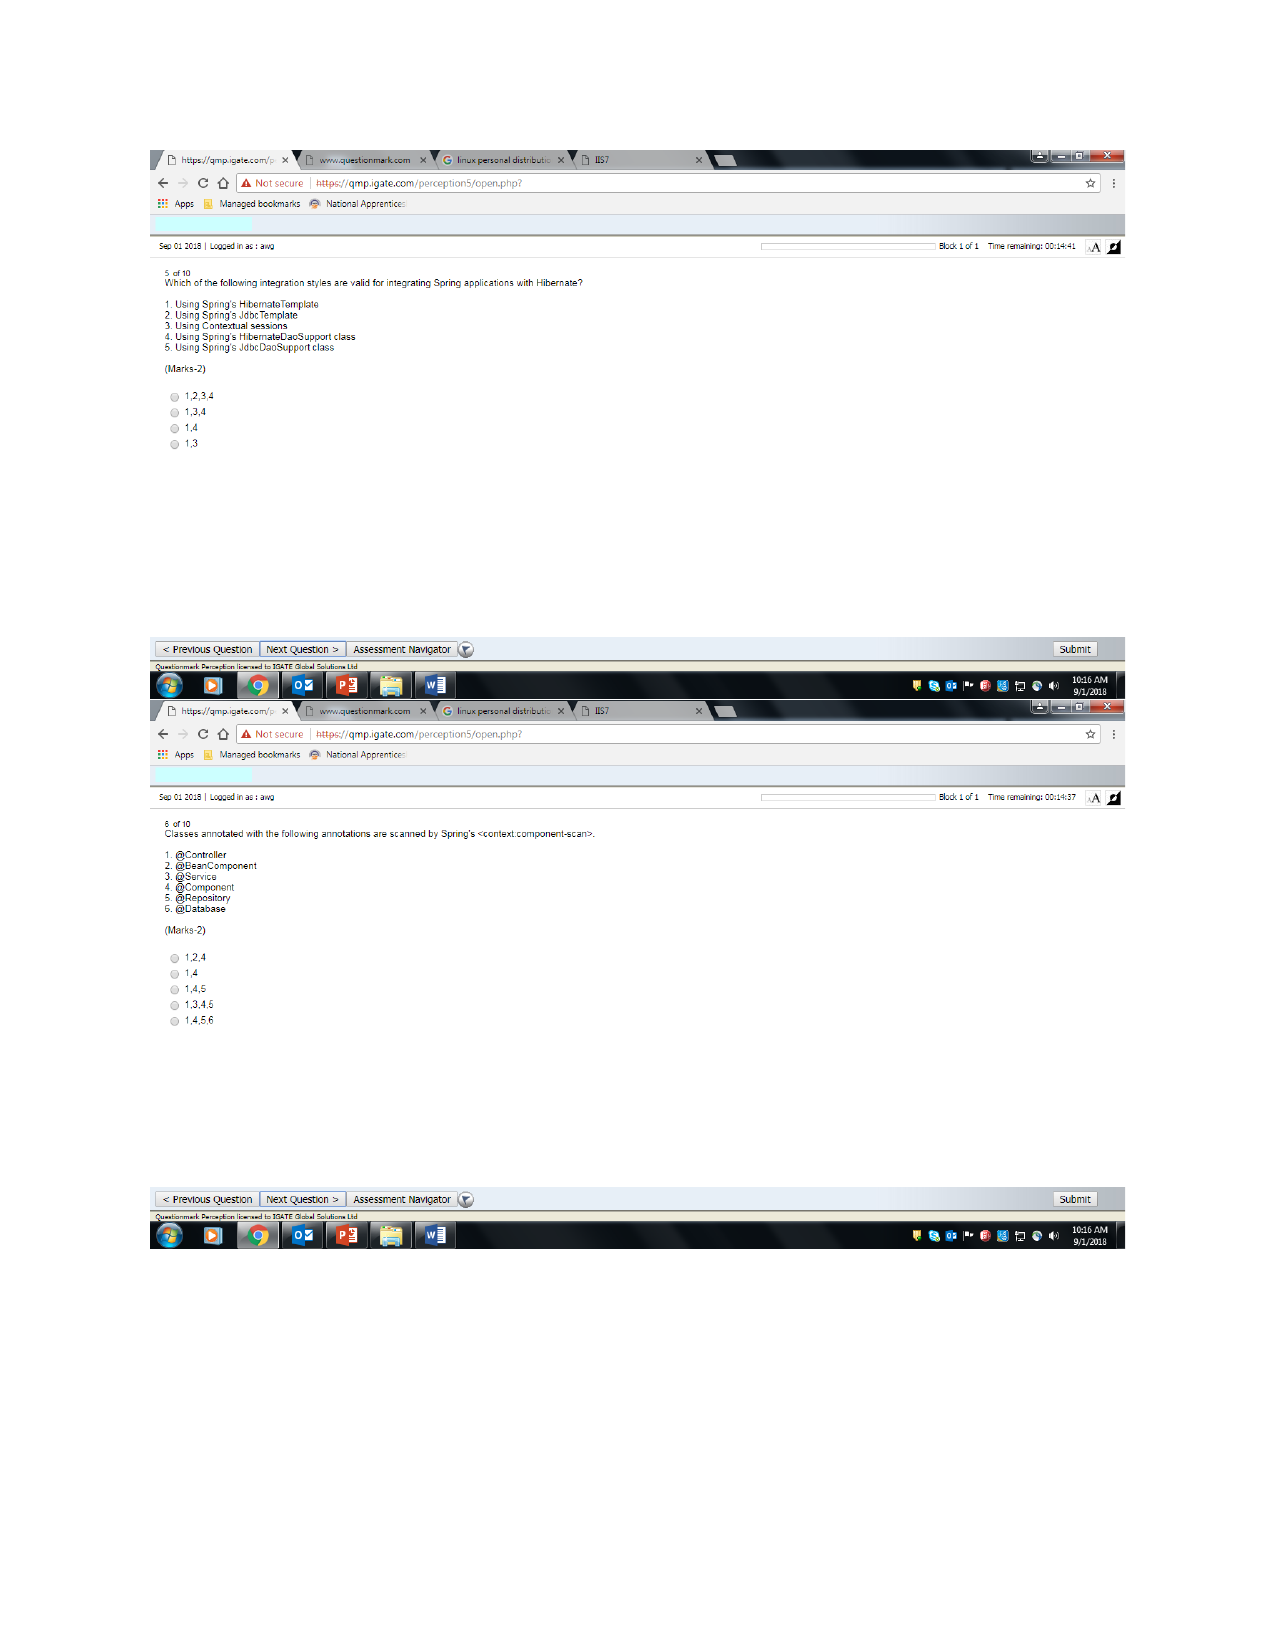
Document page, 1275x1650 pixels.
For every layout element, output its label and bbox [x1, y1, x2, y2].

picture [150, 700, 1125, 1249]
picture [150, 150, 1125, 699]
